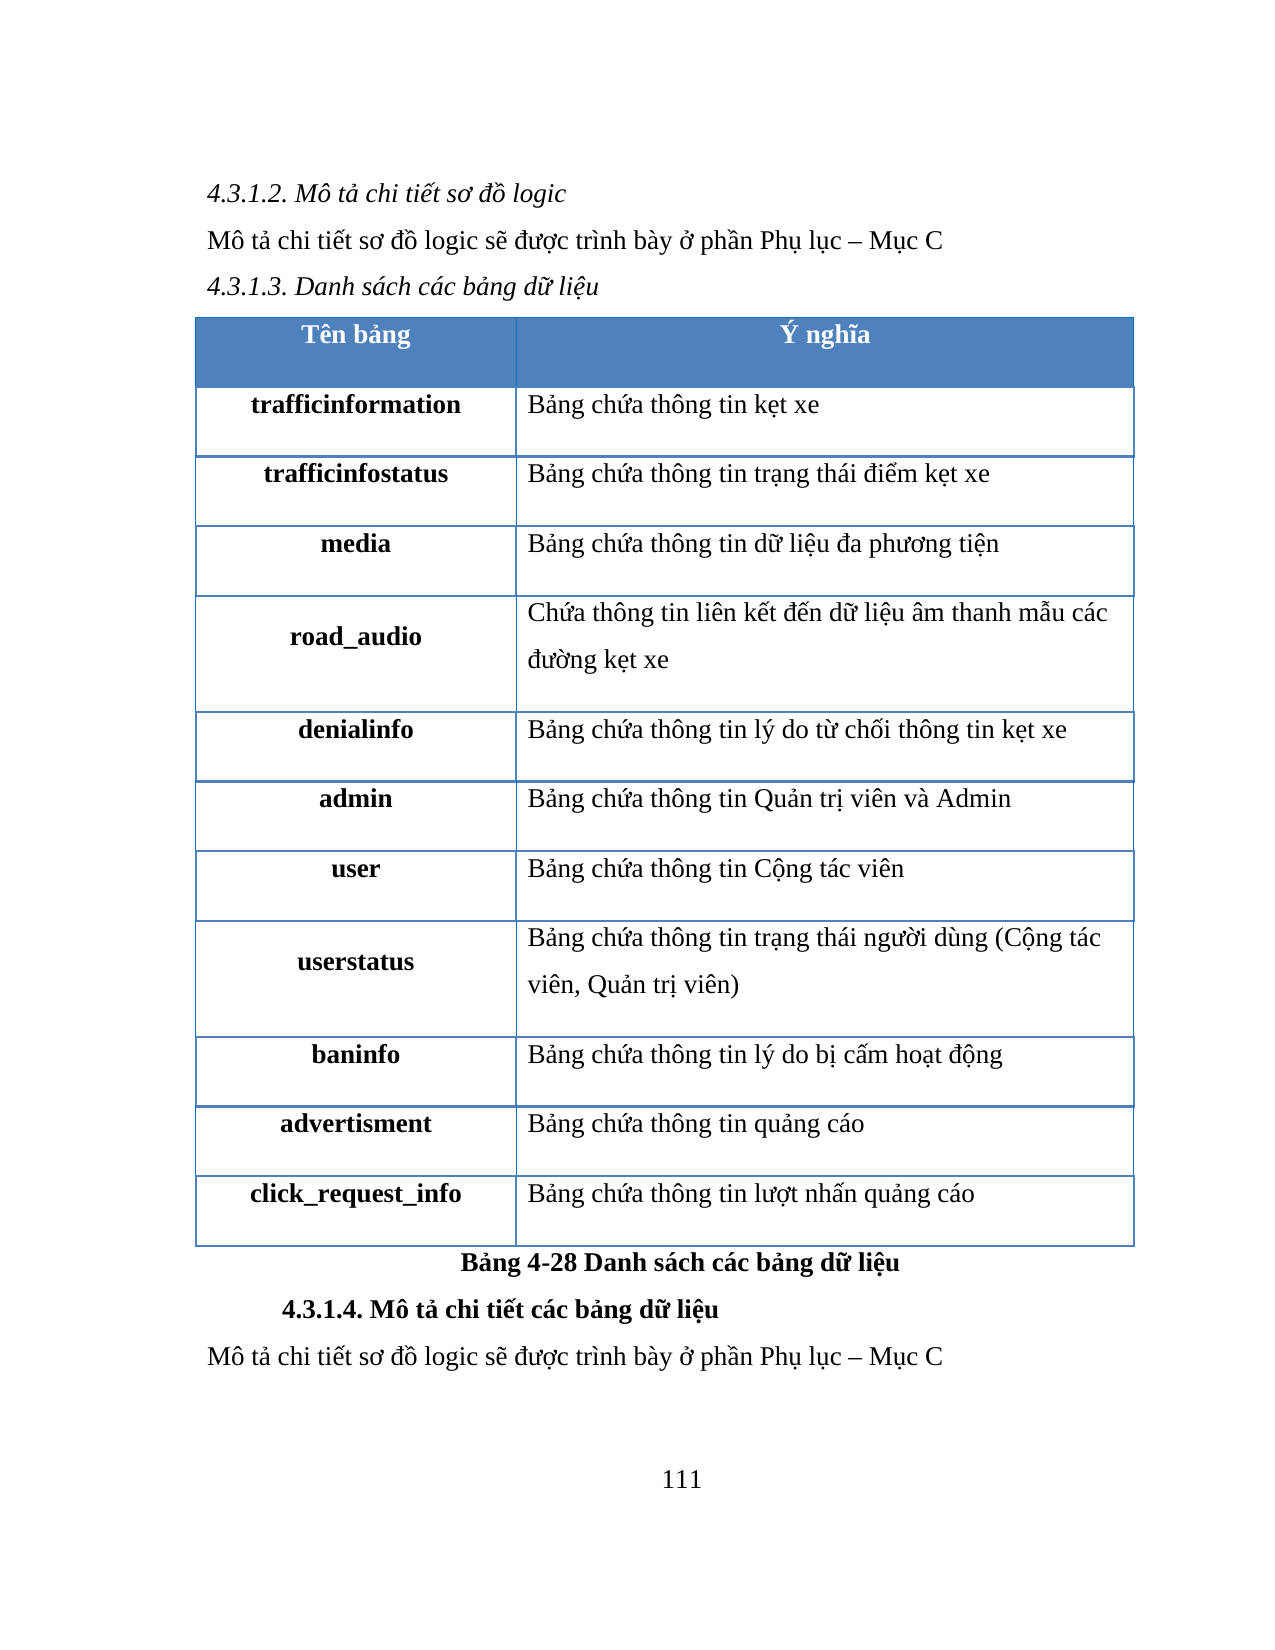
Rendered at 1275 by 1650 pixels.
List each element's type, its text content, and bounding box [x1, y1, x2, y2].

text 4.3.1.4. Mô tả chi tiết các bảng dữ liệu [282, 1293, 1157, 1324]
table_cell trafficinformation [197, 388, 515, 455]
text 4.3.1.3. Danh sách các bảng dữ liệu [207, 271, 1157, 302]
table_cell user [197, 852, 515, 919]
table_header Ý nghĩa [517, 318, 1133, 386]
table_cell denialinfo [197, 713, 515, 780]
table_cell media [197, 527, 515, 594]
table_cell Bảng chứa thông tin trạng thái điểm kẹt xe [517, 458, 1133, 525]
table_cell Bảng chứa thông tin dữ liệu đa phương tiện [517, 527, 1133, 594]
table_cell Bảng chứa thông tin kẹt xe [517, 388, 1133, 455]
table_cell trafficinfostatus [196, 458, 516, 525]
text Mô tả chi tiết sơ đồ logic sẽ được trình bày ở phần Phụ lục – Mục C [207, 224, 1157, 255]
table_cell Bảng chứa thông tin Cộng tác viên [517, 852, 1133, 919]
table_cell Bảng chứa thông tin trạng thái người dùng (Cộng tác viên, Quản trị viên) [517, 922, 1133, 1036]
table_cell road_audio [196, 597, 516, 711]
table_cell admin [196, 783, 516, 850]
text Mô tả chi tiết sơ đồ logic sẽ được trình bày ở phần Phụ lục – Mục C [207, 1340, 1157, 1371]
table_cell Bảng chứa thông tin lý do bị cấm hoạt động [517, 1038, 1133, 1105]
table_header Tên bảng [196, 318, 516, 386]
table_cell Bảng chứa thông tin Quản trị viên và Admin [517, 783, 1133, 850]
table_cell click_request_info [197, 1177, 515, 1244]
table_cell advertisment [196, 1108, 516, 1175]
table_cell Bảng chứa thông tin quảng cáo [517, 1108, 1133, 1175]
table_cell Bảng chứa thông tin lượt nhấn quảng cáo [517, 1177, 1133, 1244]
table_cell Bảng chứa thông tin lý do từ chối thông tin kẹt xe [517, 713, 1133, 780]
table_cell Chứa thông tin liên kết đến dữ liệu âm thanh mẫu các đường kẹt xe [517, 597, 1133, 711]
text 4.3.1.2. Mô tả chi tiết sơ đồ logic [207, 177, 1157, 208]
table_cell baninfo [197, 1038, 515, 1105]
table_cell userstatus [196, 922, 516, 1036]
